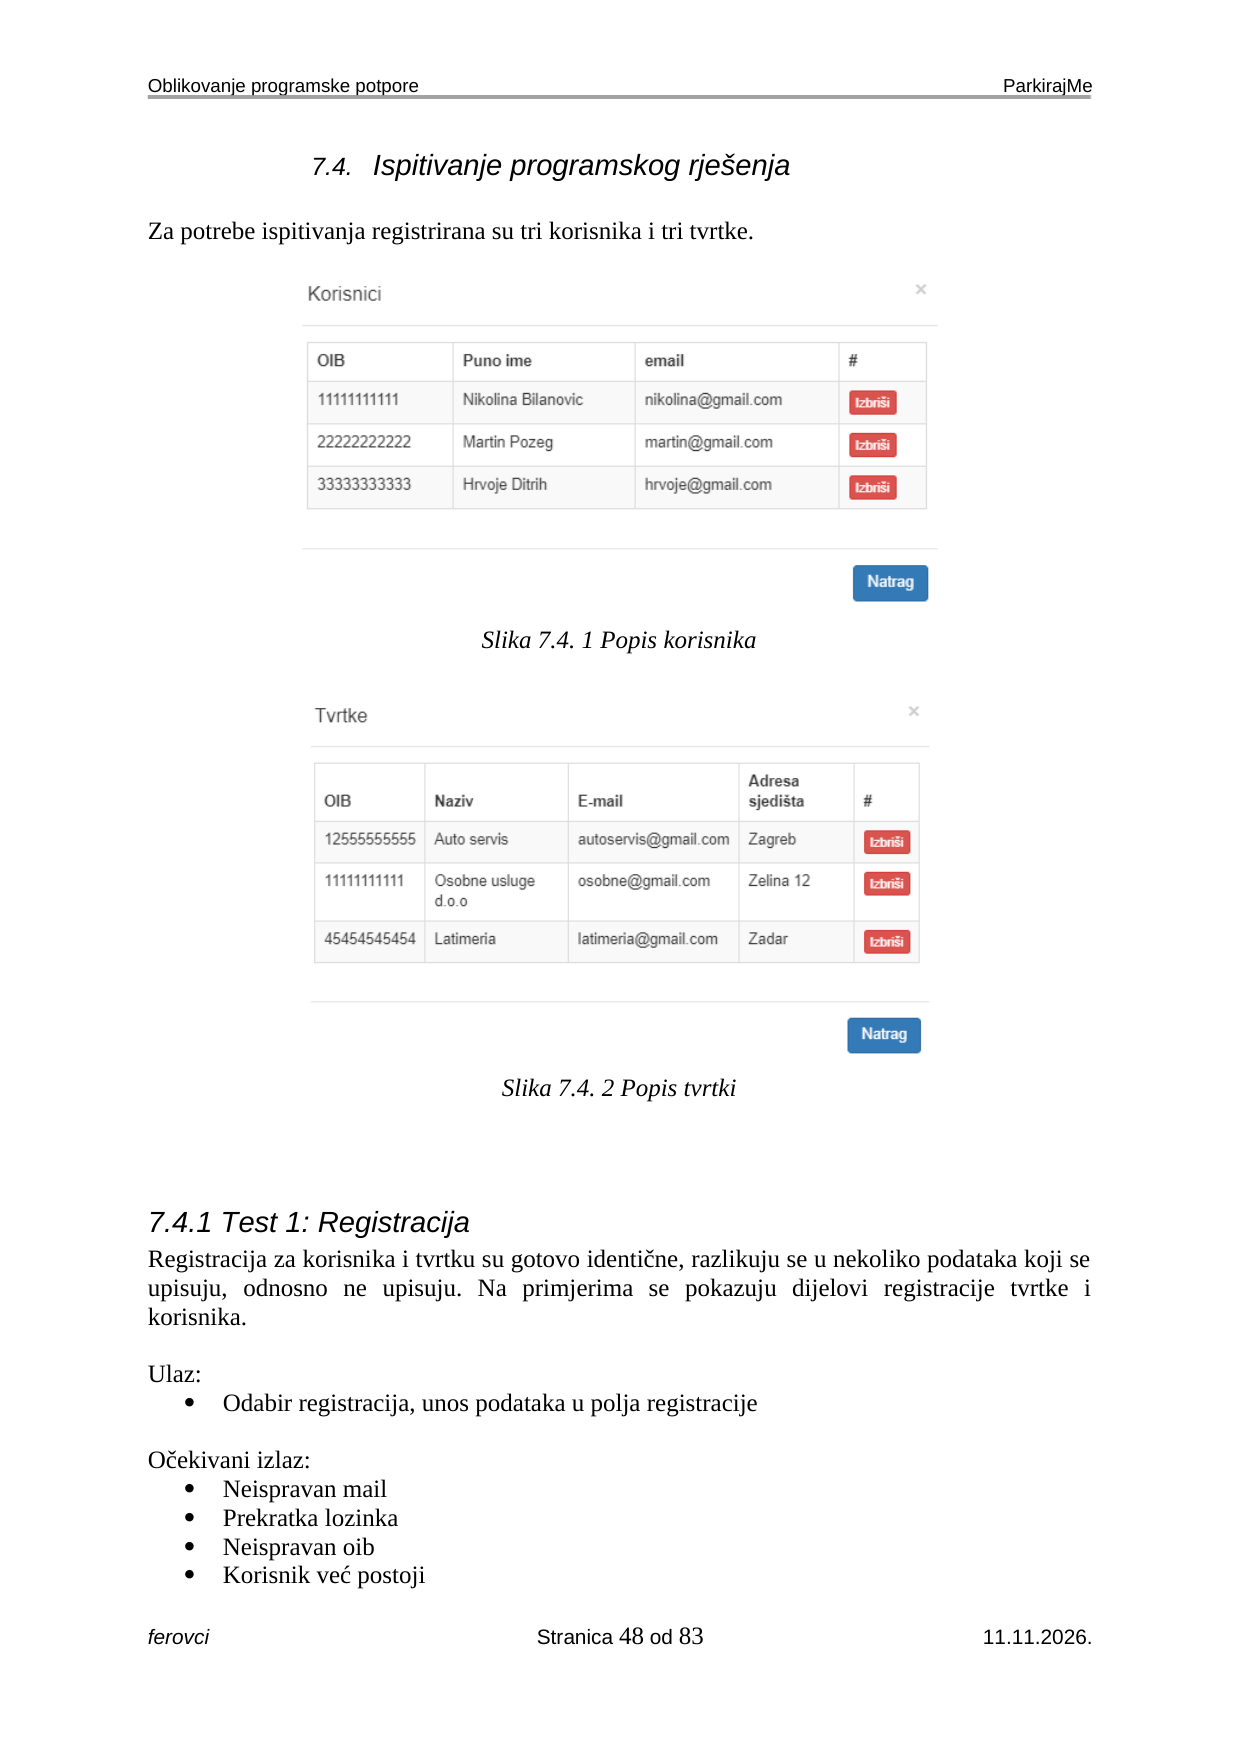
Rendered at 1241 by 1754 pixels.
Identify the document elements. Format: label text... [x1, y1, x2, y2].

text Ulaz: [148, 1359, 1093, 1388]
text Registracija za korisnika i tvrtku su gotovo identične, razlikuju se u nekoliko podataka koji se upisuju, odnosno ne upisuju. Na primjerima se pokazuju dijelovi registracije tvrtke i korisnika. [148, 1244, 1093, 1331]
list Prekratka lozinka [185, 1503, 1093, 1532]
list Korisnik već postoji [185, 1561, 1093, 1589]
list Neispravan oib [185, 1532, 1093, 1561]
text Slika 7.4. 1 Popis korisnika [148, 625, 1093, 654]
text Očekivani izlaz: [148, 1446, 1093, 1474]
subtitle 7.4.1 Test 1: Registracija [148, 1204, 1093, 1238]
picture [302, 273, 938, 613]
picture [147, 95, 1092, 99]
text Za potrebe ispitivanja registrirana su tri korisnika i tri tvrtke. [148, 216, 1093, 245]
subtitle Ispitivanje programskog rješenja [252, 148, 1093, 181]
list Odabir registracija, unos podataka u polja registracije [185, 1388, 1093, 1417]
picture [310, 695, 930, 1061]
text Slika 7.4. 2 Popis tvrtki [148, 1073, 1093, 1102]
list Neispravan mail [185, 1474, 1093, 1503]
